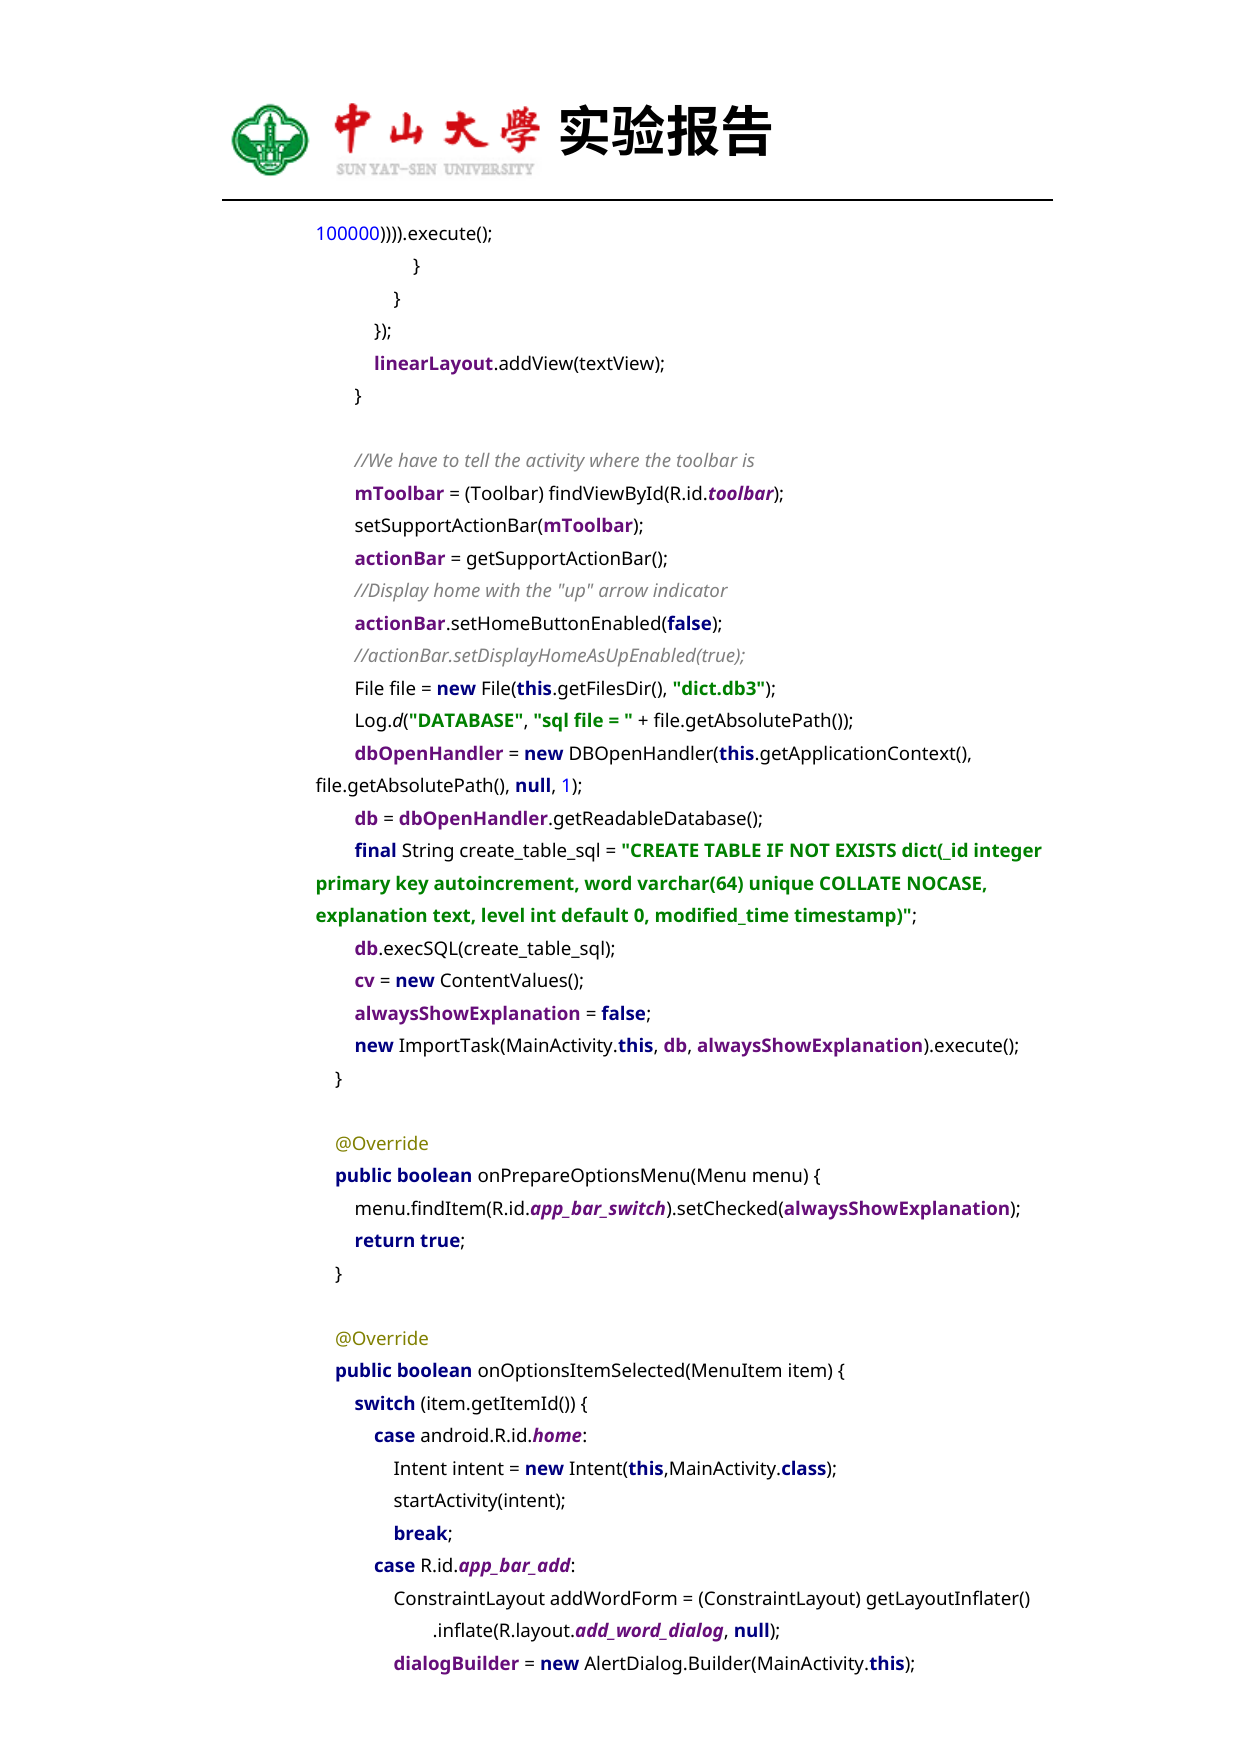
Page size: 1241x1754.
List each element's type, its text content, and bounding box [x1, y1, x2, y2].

picture [221, 98, 543, 182]
